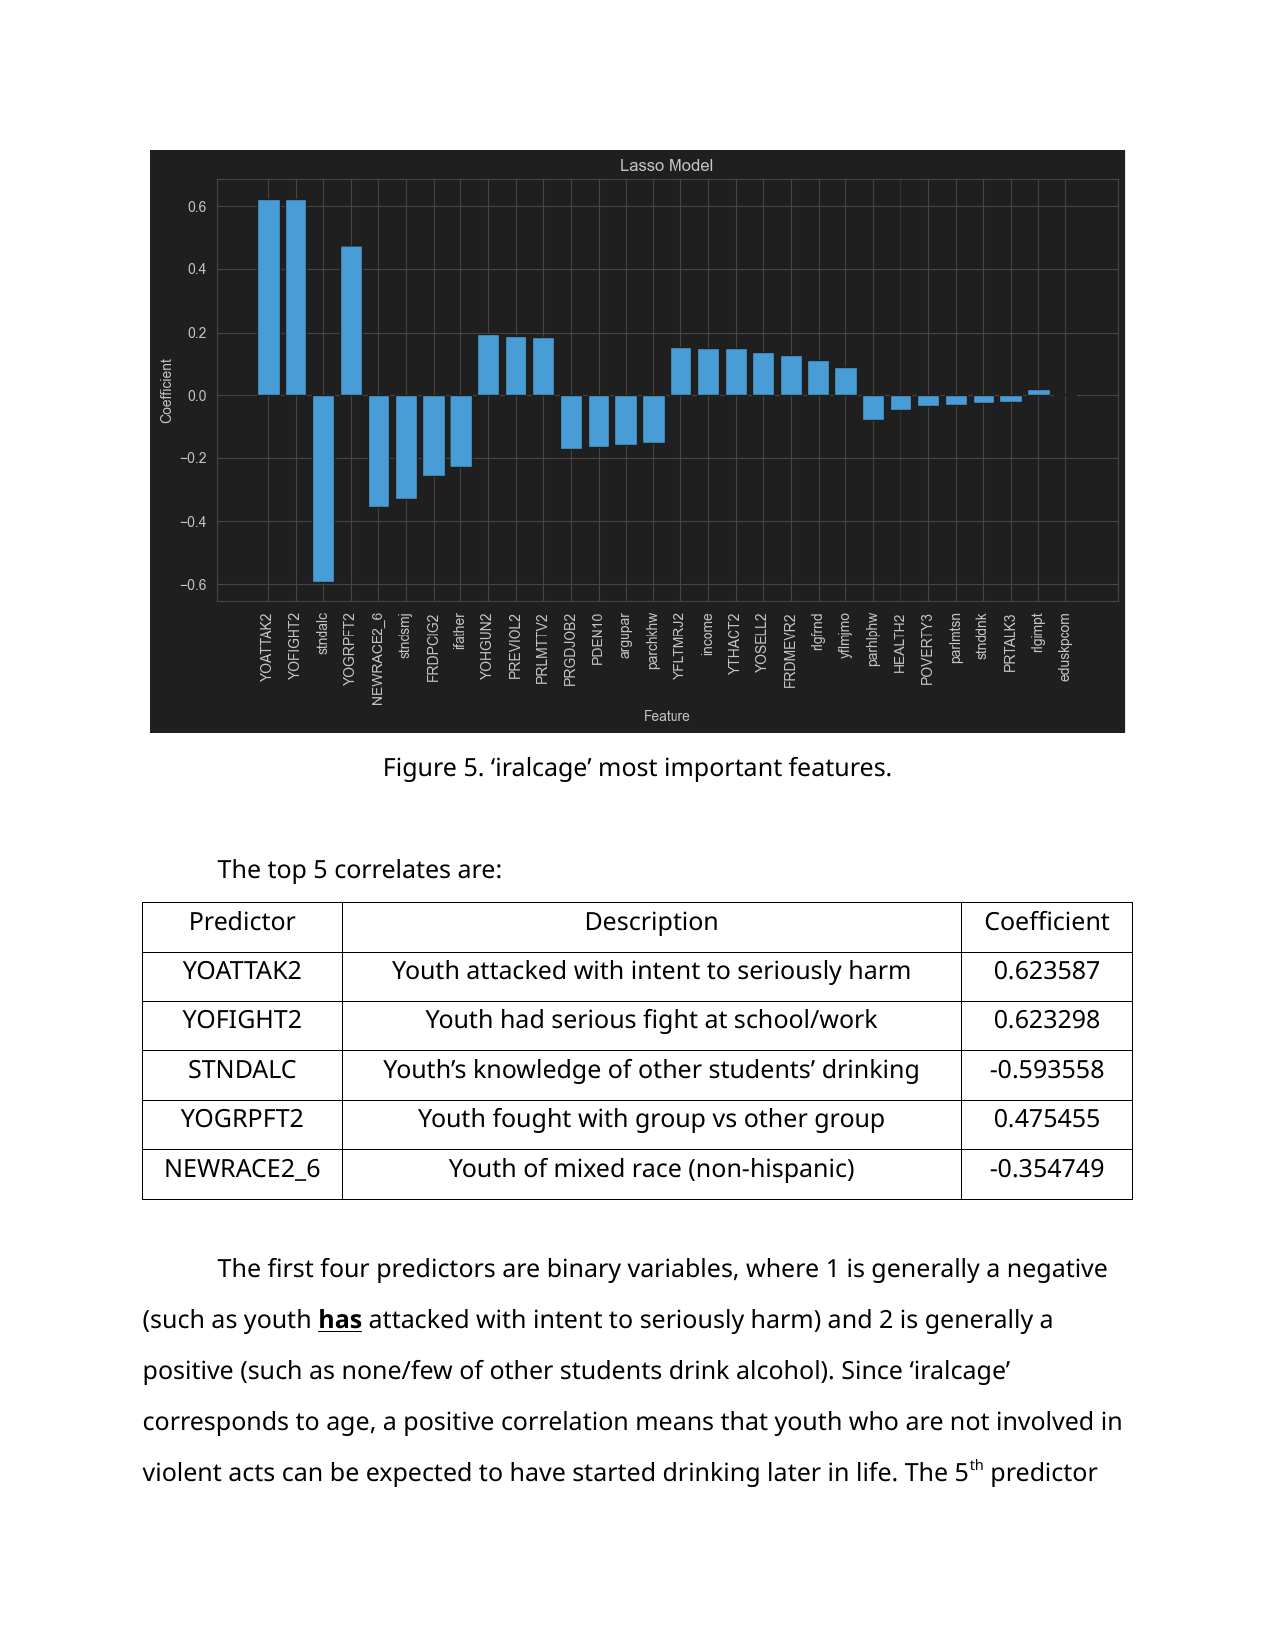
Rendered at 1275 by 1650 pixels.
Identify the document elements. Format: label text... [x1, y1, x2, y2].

table_cell Youth of mixed race (non-hispanic) [343, 1150, 961, 1198]
table_header Predictor [143, 903, 342, 952]
text The top 5 correlates are: [142, 851, 1132, 885]
text Figure 5. ‘iralcage’ most important features. [142, 749, 1132, 783]
table_cell YOFIGHT2 [143, 1002, 342, 1050]
table_cell Youth attacked with intent to seriously harm [343, 953, 961, 1001]
table_cell -0.354749 [962, 1150, 1132, 1198]
picture [150, 150, 1125, 733]
table_cell YOGRPFT2 [143, 1101, 342, 1149]
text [142, 1251, 1132, 1489]
table_cell STNDALC [143, 1051, 342, 1100]
table_cell 0.623587 [962, 953, 1132, 1001]
table_cell 0.475455 [962, 1101, 1132, 1149]
table_cell Youth fought with group vs other group [343, 1101, 961, 1149]
table_cell Youth had serious fight at school/work [343, 1002, 961, 1050]
table_header Coefficient [962, 903, 1132, 952]
table_header Description [343, 903, 961, 952]
table_cell 0.623298 [962, 1002, 1132, 1050]
table_cell YOATTAK2 [143, 953, 342, 1001]
table_cell -0.593558 [962, 1051, 1132, 1100]
table_cell Youth’s knowledge of other students’ drinking [343, 1051, 961, 1100]
table_cell NEWRACE2_6 [143, 1150, 342, 1198]
